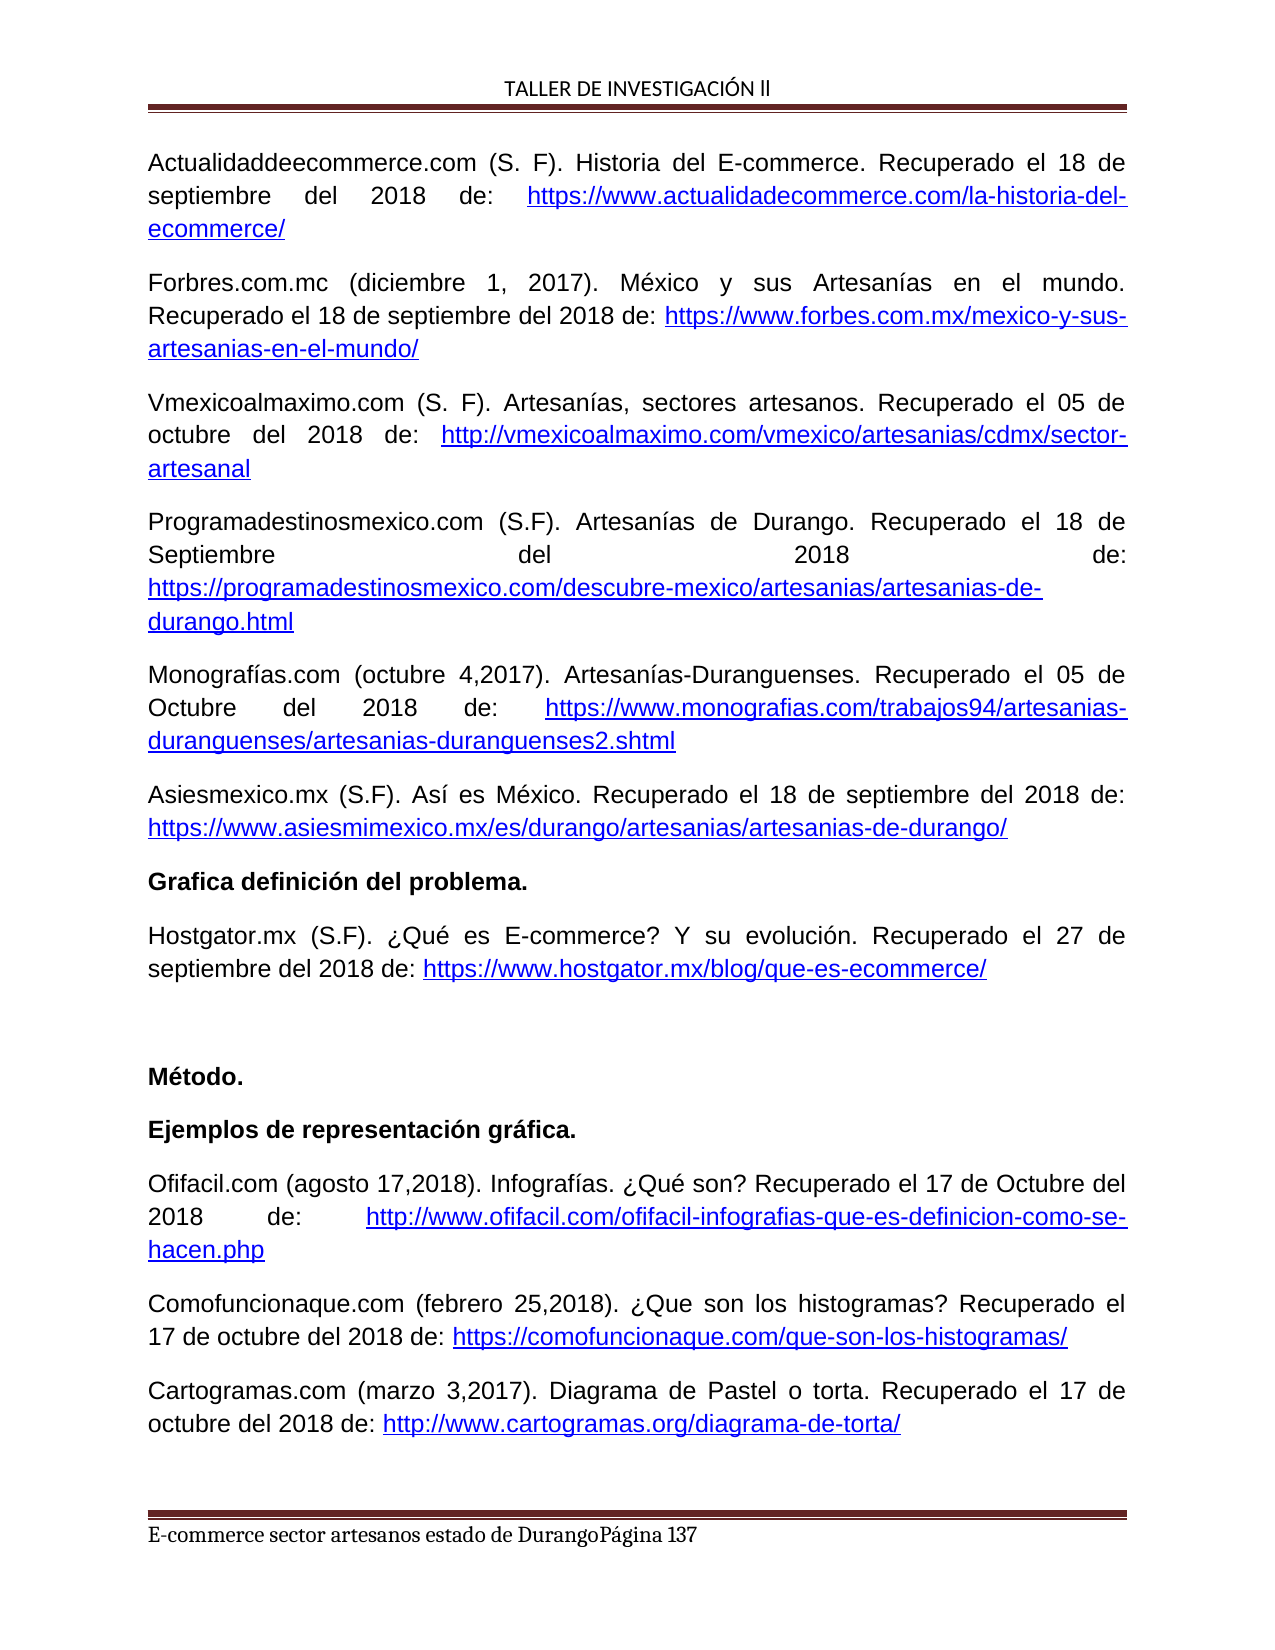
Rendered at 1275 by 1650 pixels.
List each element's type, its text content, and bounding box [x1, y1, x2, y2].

text Asiesmexico.mx (S.F). Así es México. Recuperado el 18 de septiembre del 2018 de: https://www.asiesmimexico.mx/es/durango/artesanias/artesanias-de-durango/ [148, 780, 1127, 842]
text Forbres.com.mc (diciembre 1, 2017). México y sus Artesanías en el mundo. Recuperado el 18 de septiembre del 2018 de: https://www.forbes.com.mx/mexico-y-sus-artesanias-en-el-mundo/ [148, 268, 1127, 362]
text Monografías.com (octubre 4,2017). Artesanías-Duranguenses. Recuperado el 05 de Octubre del 2018 de: https://www.monografias.com/trabajos94/artesanias-duranguenses/artesanias-duranguenses2.shtml [148, 660, 1127, 755]
text Programadestinosmexico.com (S.F). Artesanías de Durango. Recuperado el 18 de Septiembre del 2018 de: https://programadestinosmexico.com/descubre-mexico/artesanias/artesanias-de-durango.html [148, 507, 1127, 635]
text Cartogramas.com (marzo 3,2017). Diagrama de Pastel o torta. Recuperado el 17 de octubre del 2018 de: http://www.cartogramas.org/diagrama-de-torta/ [148, 1376, 1127, 1438]
text Hostgator.mx (S.F). ¿Qué es E-commerce? Y su evolución. Recuperado el 27 de septiembre del 2018 de: https://www.hostgator.mx/blog/que-es-ecommerce/ [148, 921, 1127, 983]
text Vmexicoalmaximo.com (S. F). Artesanías, sectores artesanos. Recuperado el 05 de octubre del 2018 de: http://vmexicoalmaximo.com/vmexico/artesanias/cdmx/sector-artesanal [148, 387, 1127, 482]
text Grafica definición del problema. [148, 867, 1127, 896]
text Método. [148, 1062, 1127, 1090]
text Ofifacil.com (agosto 17,2018). Infografías. ¿Qué son? Recuperado el 17 de Octubre del 2018 de: http://www.ofifacil.com/ofifacil-infografias-que-es-definicion-como-se-hacen.php [148, 1169, 1127, 1264]
text Comofuncionaque.com (febrero 25,2018). ¿Que son los histogramas? Recuperado el 17 de octubre del 2018 de: https://comofuncionaque.com/que-son-los-histogramas/ [148, 1289, 1127, 1351]
text Actualidaddeecommerce.com (S. F). Historia del E-commerce. Recuperado el 18 de septiembre del 2018 de: https://www.actualidadecommerce.com/la-historia-del-ecommerce/ [148, 148, 1127, 242]
text Ejemplos de representación gráfica. [148, 1116, 1127, 1144]
